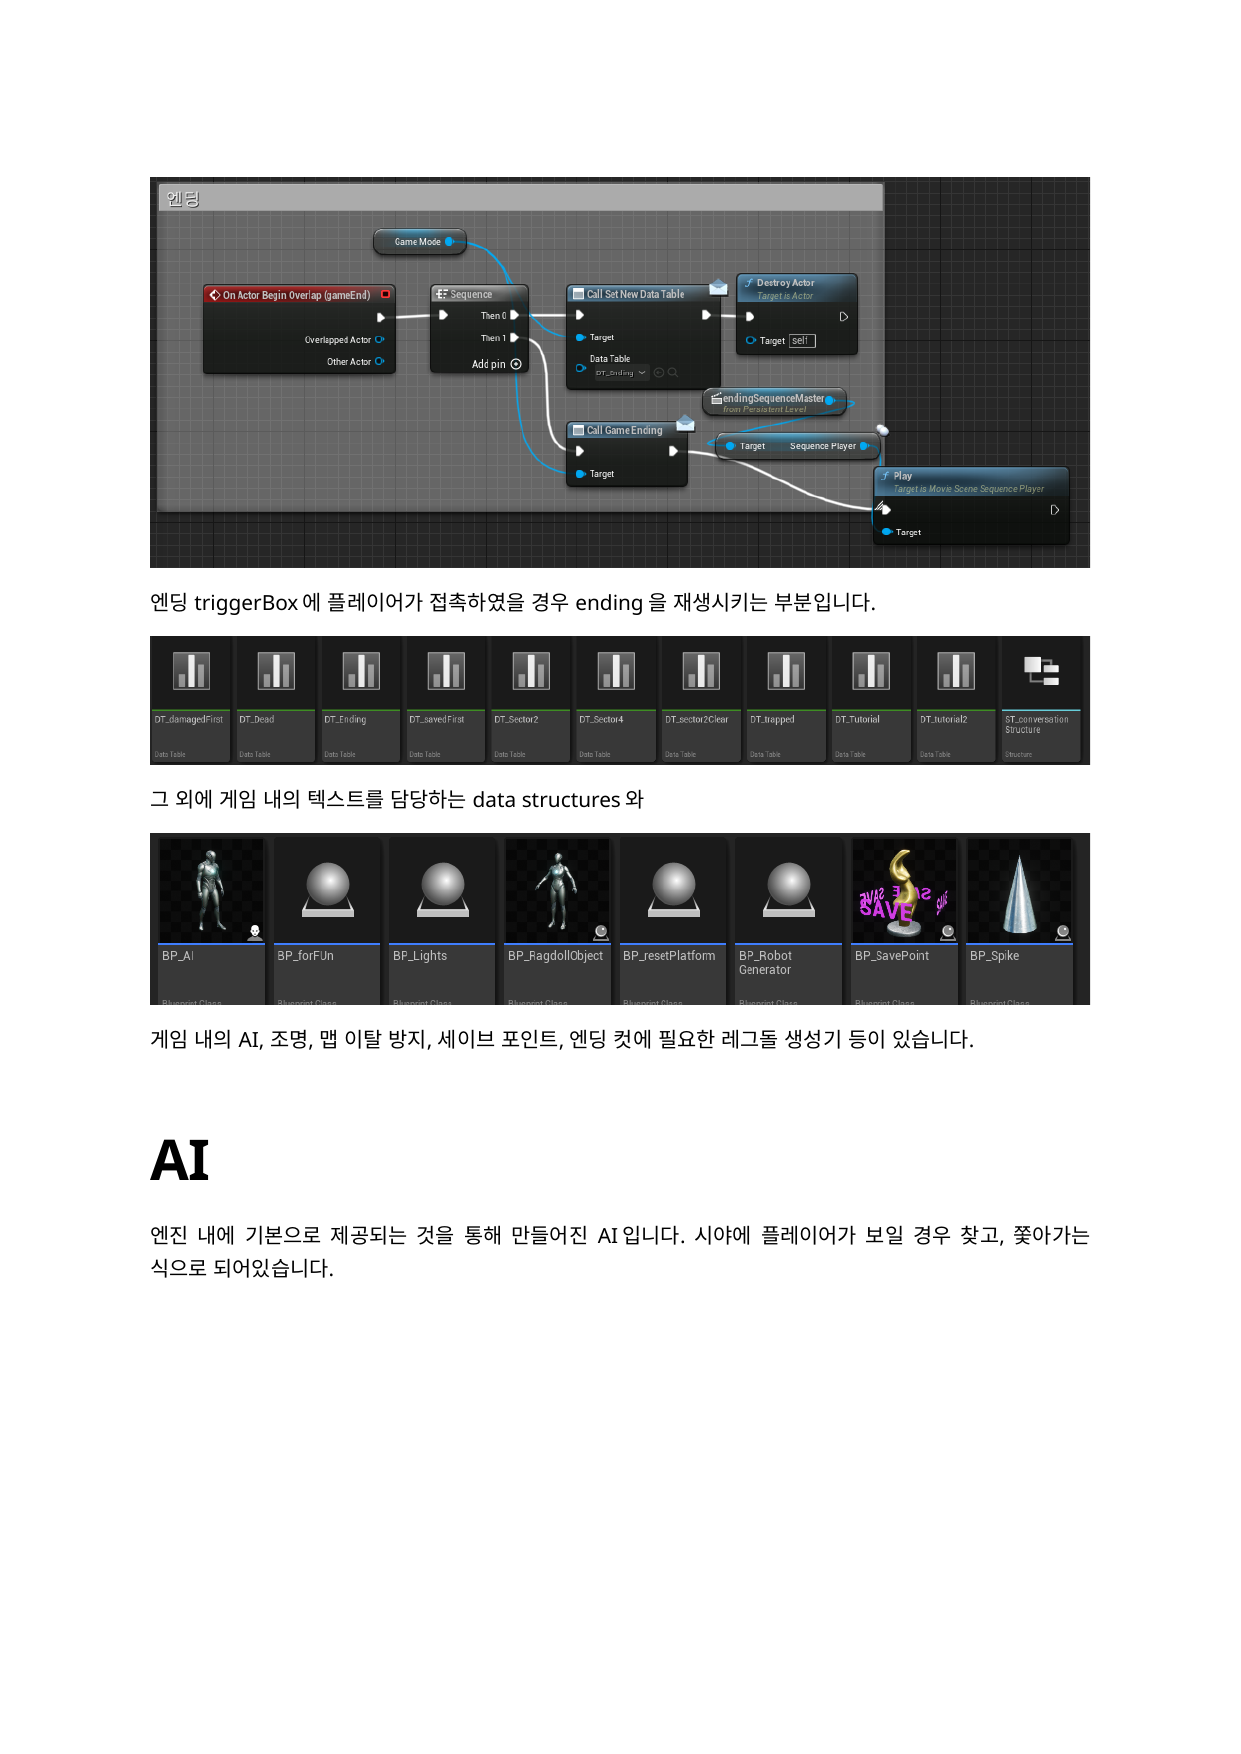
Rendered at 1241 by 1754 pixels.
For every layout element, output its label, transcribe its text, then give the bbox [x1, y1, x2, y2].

text 그 외에 게임 내의 텍스트를 담당하는 data structures와 [150, 784, 1090, 814]
text 게임 내의 AI, 조명, 맵 이탈 방지, 세이브 포인트, 엔딩 컷에 필요한 레그돌 생성기 등이 있습니다. [150, 1024, 1090, 1054]
text 엔딩 triggerBox에 플레이어가 접촉하였을 경우 ending을 재생시키는 부분입니다. [150, 587, 1090, 617]
picture [150, 636, 1091, 765]
text AI [150, 1120, 1090, 1197]
picture [150, 177, 1091, 568]
picture [150, 833, 1091, 1005]
text 엔진 내에 기본으로 제공되는 것을 통해 만들어진 AI입니다. 시야에 플레이어가 보일 경우 찾고, 쫓아가는 식으로 되어있습니다. [150, 1220, 1090, 1283]
